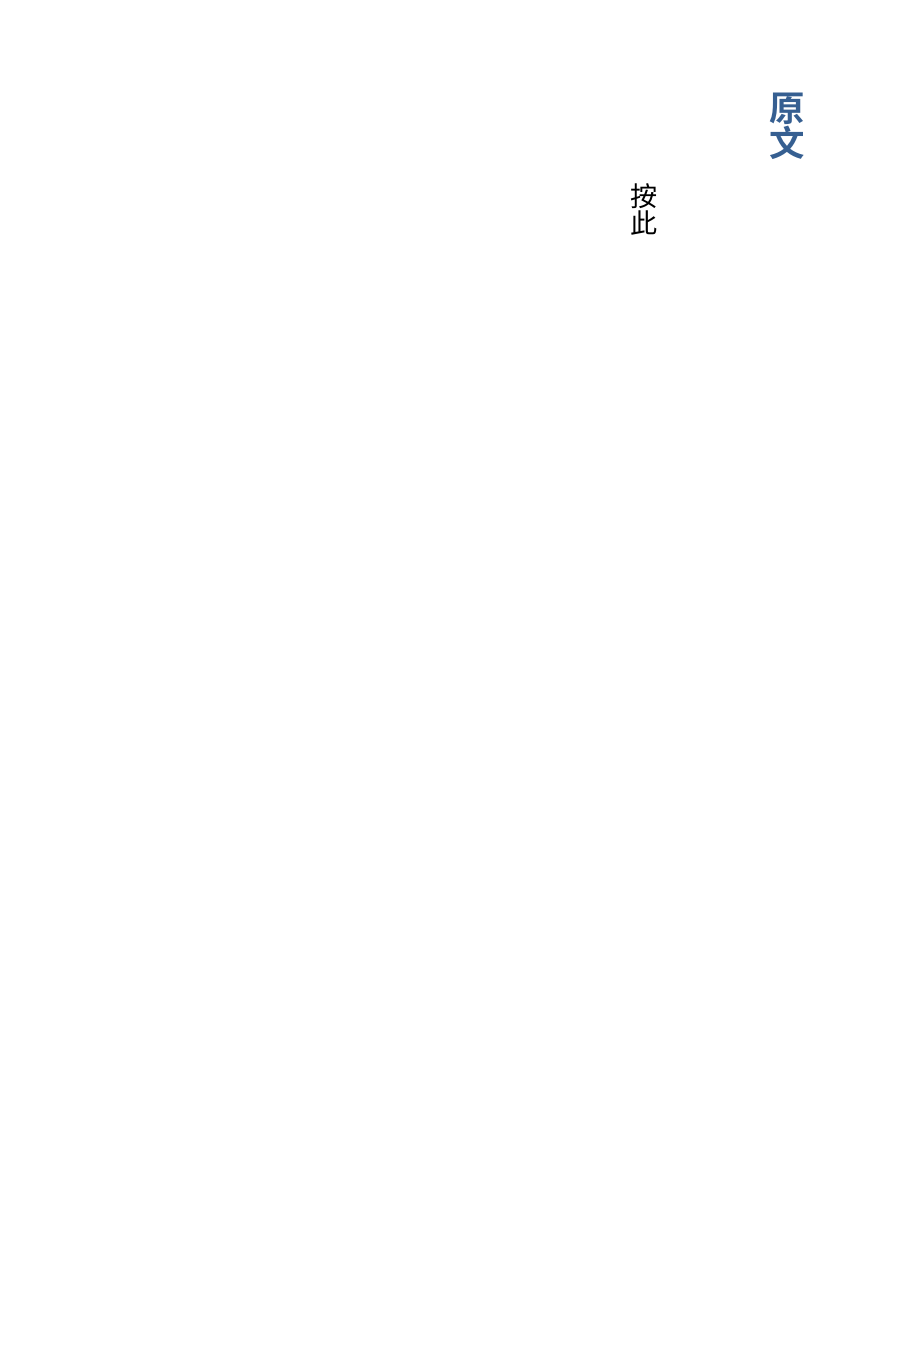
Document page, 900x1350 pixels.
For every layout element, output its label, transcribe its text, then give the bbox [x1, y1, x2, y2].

text 👇👇按此👇👇 [413, 90, 746, 1260]
subtitle 原文 [762, 90, 810, 1260]
